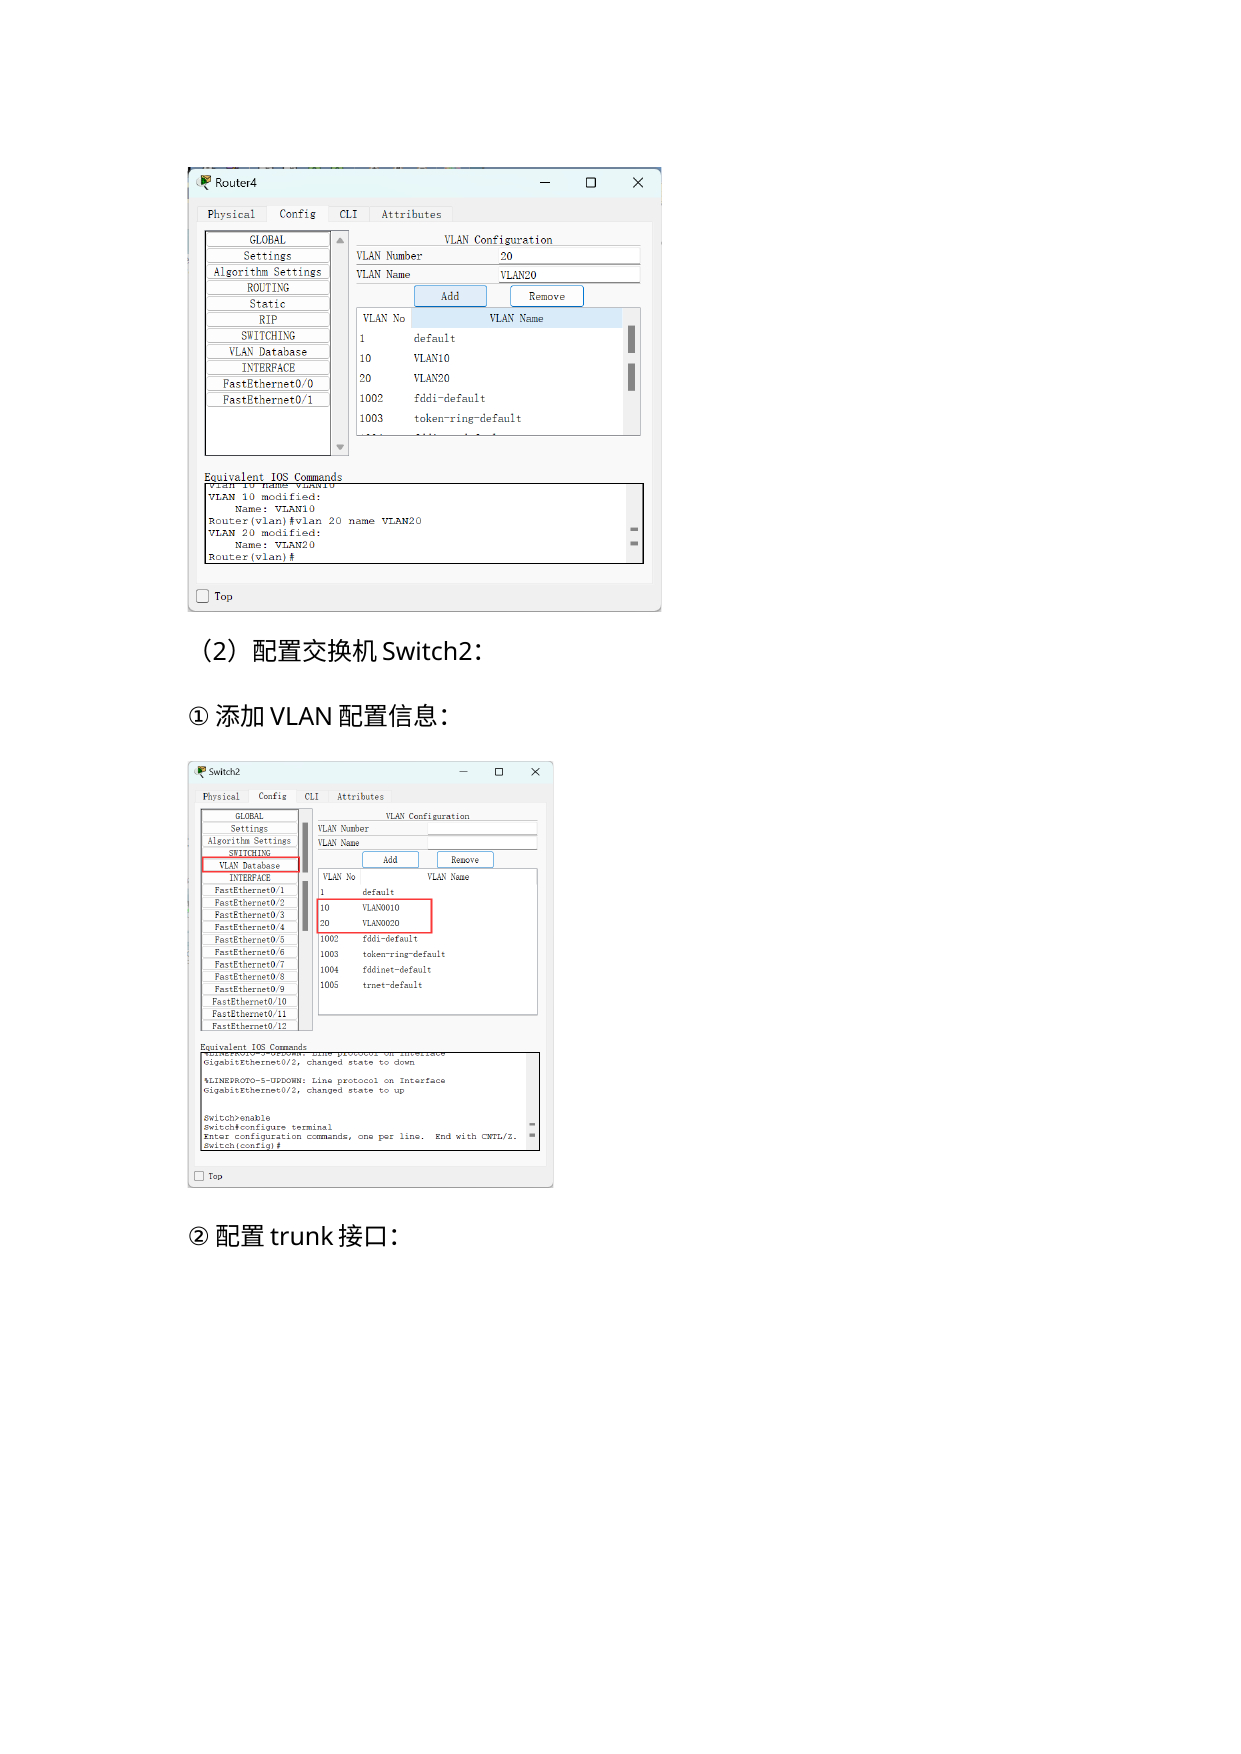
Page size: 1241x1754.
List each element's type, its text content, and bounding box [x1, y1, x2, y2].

picture [187, 761, 554, 1188]
picture [187, 167, 662, 612]
list ②配置trunk接口： [187, 1202, 1053, 1267]
list ①添加VLAN配置信息： [187, 682, 1053, 747]
list 配置交换机Switch2： [187, 617, 1053, 682]
